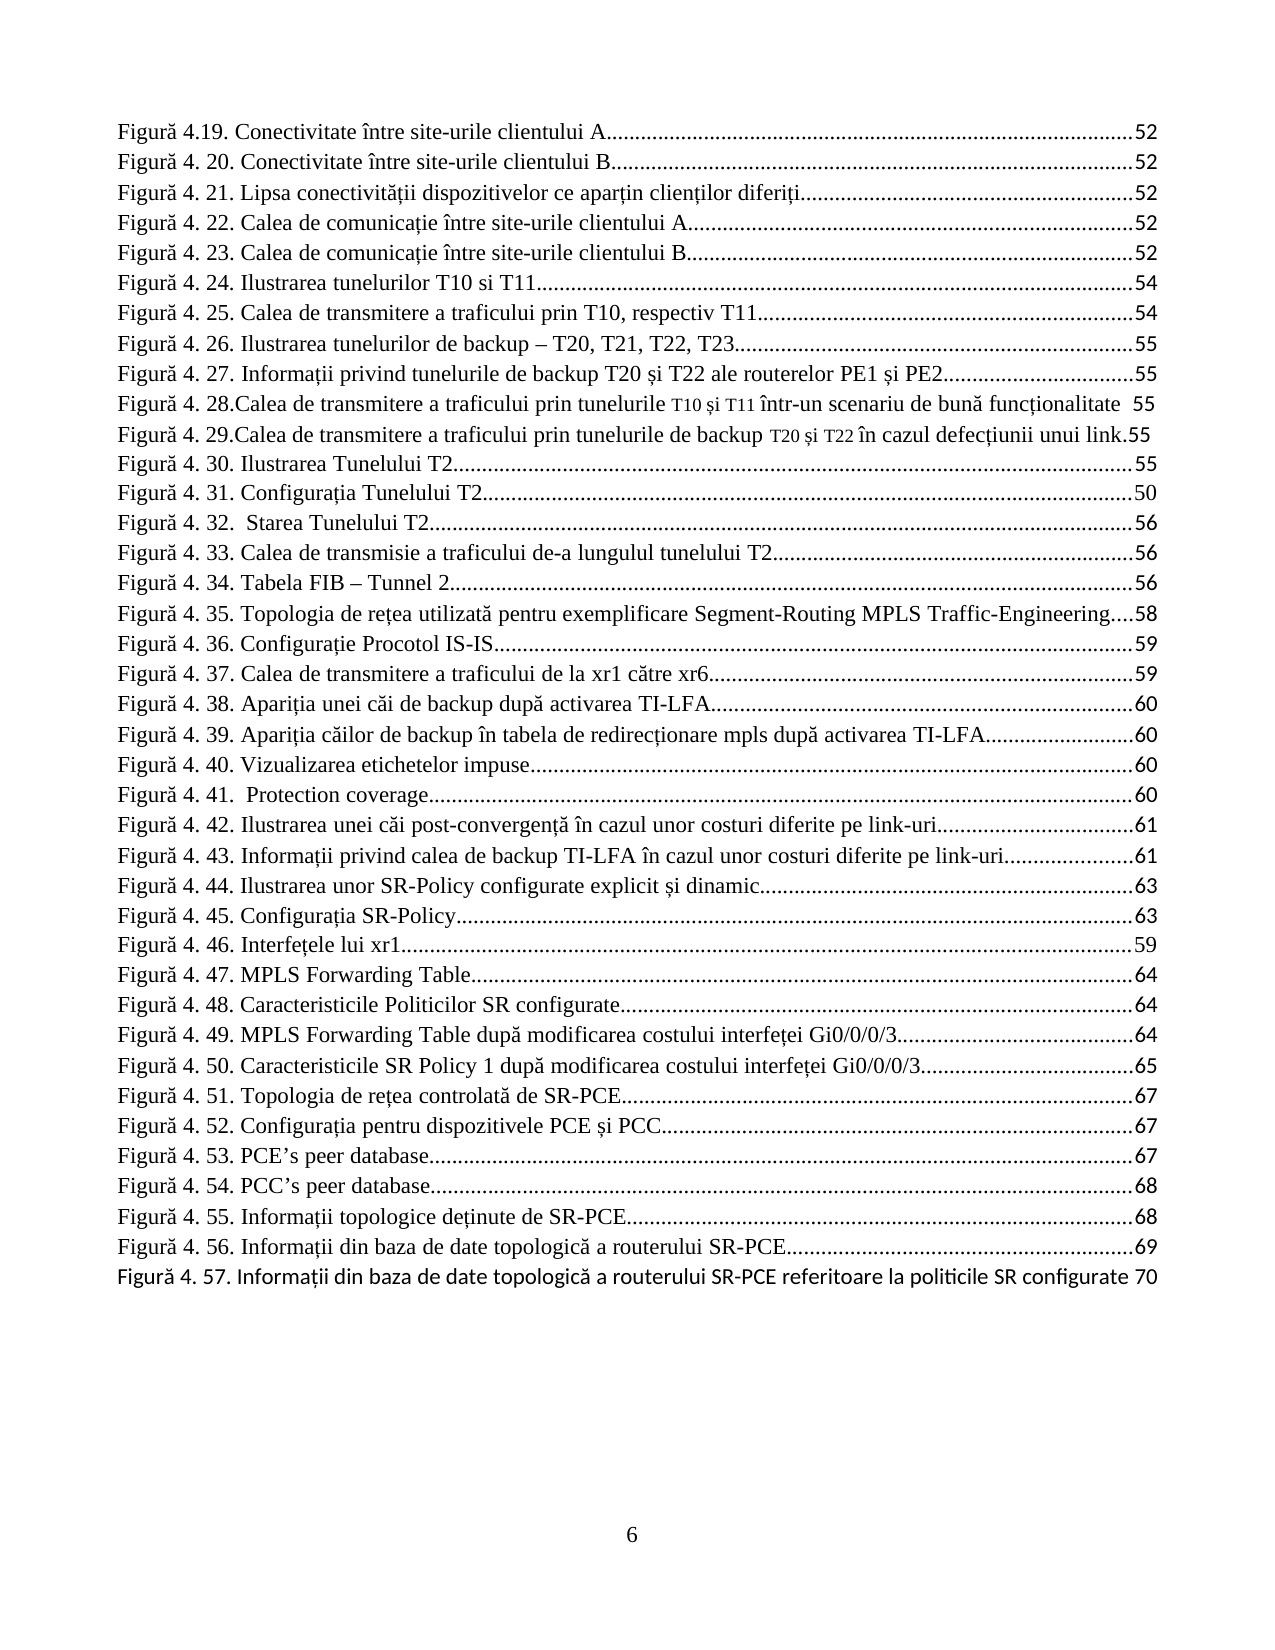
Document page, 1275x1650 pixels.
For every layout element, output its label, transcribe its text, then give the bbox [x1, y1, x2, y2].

text Figură 4. 28.Calea de transmitere a traficului prin tunelurile T10 și T11 într-un scenariu de bună funcționalitate 55 [117, 389, 1210, 417]
text Figură 4. 35. Topologia de rețea utilizată pentru exemplificare Segment-Routing MPLS Traffic-Engineering 58 [117, 599, 1210, 627]
text Figură 4. 25. Calea de transmitere a traficului prin T10, respectiv T11 54 [117, 298, 1210, 327]
text Figură 4.19. Conectivitate între site-urile clientului A 52 [117, 117, 1210, 145]
text Figură 4. 22. Calea de comunicație între site-urile clientului A 52 [117, 208, 1210, 236]
text Figură 4. 40. Vizualizarea etichetelor impuse 60 [117, 750, 1210, 778]
text Figură 4. 27. Informații privind tunelurile de backup T20 și T22 ale routerelor PE1 și PE2 55 [117, 359, 1210, 387]
text Figură 4. 21. Lipsa conectivității dispozitivelor ce aparțin clienților diferiți 52 [117, 178, 1210, 206]
text Figură 4. 46. Interfețele lui xr1 59 [117, 931, 1210, 957]
text Figură 4. 56. Informații din baza de date topologică a routerului SR-PCE 69 [117, 1232, 1210, 1260]
text Figură 4. 42. Ilustrarea unei căi post-convergență în cazul unor costuri diferite pe link-uri 61 [117, 810, 1210, 838]
text Figură 4. 34. Tabela FIB – Tunnel 2 56 [117, 568, 1210, 596]
text Figură 4. 43. Informații privind calea de backup TI-LFA în cazul unor costuri diferite pe link-uri 61 [117, 841, 1210, 869]
text Figură 4. 45. Configurația SR-Policy 63 [117, 901, 1210, 929]
text Figură 4. 37. Calea de transmitere a traficului de la xr1 către xr6 59 [117, 659, 1210, 687]
text Figură 4. 50. Caracteristicile SR Policy 1 după modificarea costului interfeței Gi0/0/0/3 65 [117, 1051, 1210, 1079]
text Figură 4. 54. PCC’s peer database 68 [117, 1171, 1210, 1199]
text Figură 4. 44. Ilustrarea unor SR-Policy configurate explicit și dinamic 63 [117, 871, 1210, 899]
text Figură 4. 39. Apariția căilor de backup în tabela de redirecționare mpls după activarea TI-LFA 60 [117, 720, 1210, 748]
text Figură 4. 57. Informații din baza de date topologică a routerului SR-PCE referitoare la politicile SR configurate 70 [117, 1262, 1210, 1290]
text Figură 4. 55. Informații topologice deținute de SR-PCE 68 [117, 1202, 1210, 1230]
text Figură 4. 49. MPLS Forwarding Table după modificarea costului interfeței Gi0/0/0/3 64 [117, 1020, 1210, 1048]
text Figură 4. 36. Configurație Procotol IS-IS 59 [117, 629, 1210, 657]
text Figură 4. 29.Calea de transmitere a traficului prin tunelurile de backup T20 și T22 în cazul defecțiunii unui link.55 Figură 4. 30. Ilustrarea Tunelului T2 55 [117, 420, 1158, 477]
text Figură 4. 51. Topologia de rețea controlată de SR-PCE 67 [117, 1081, 1210, 1109]
text Figură 4. 31. Configurația Tunelului T2 50 [117, 479, 1210, 505]
text Figură 4. 38. Apariția unei căi de backup după activarea TI-LFA 60 [117, 689, 1210, 718]
text Figură 4. 52. Configurația pentru dispozitivele PCE și PCC 67 [117, 1111, 1210, 1139]
text Figură 4. 41. Protection coverage 60 [117, 780, 1210, 808]
text Figură 4. 23. Calea de comunicație între site-urile clientului B 52 [117, 238, 1210, 266]
text Figură 4. 33. Calea de transmisie a traficului de-a lungulul tunelului T2 56 [117, 538, 1210, 566]
text Figură 4. 53. PCE’s peer database 67 [117, 1141, 1210, 1169]
text Figură 4. 32. Starea Tunelului T2 56 [117, 508, 1210, 536]
text Figură 4. 47. MPLS Forwarding Table 64 [117, 960, 1210, 988]
text Figură 4. 20. Conectivitate între site-urile clientului B 52 [117, 147, 1210, 175]
text Figură 4. 48. Caracteristicile Politicilor SR configurate 64 [117, 990, 1210, 1018]
text Figură 4. 24. Ilustrarea tunelurilor T10 si T11 54 [117, 268, 1210, 296]
text Figură 4. 26. Ilustrarea tunelurilor de backup – T20, T21, T22, T23 55 [117, 329, 1210, 357]
